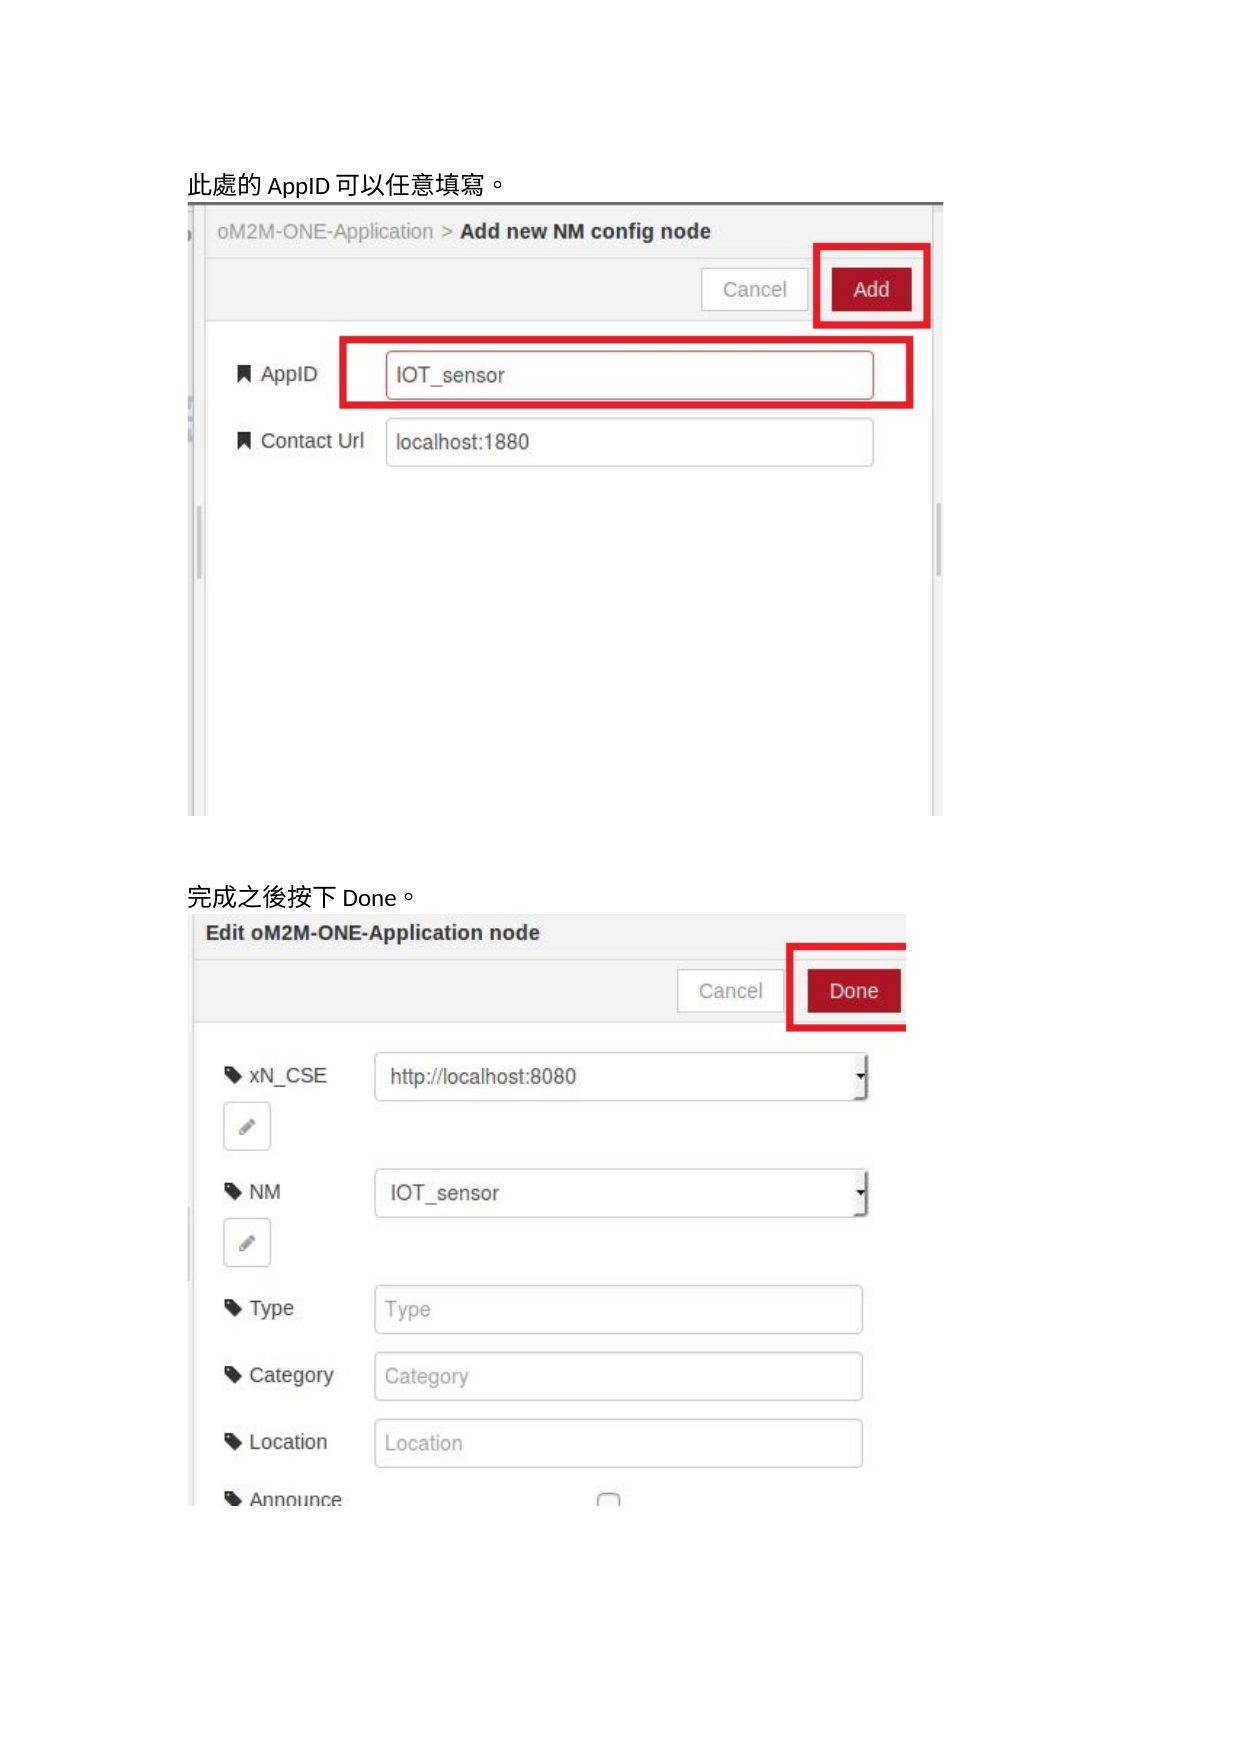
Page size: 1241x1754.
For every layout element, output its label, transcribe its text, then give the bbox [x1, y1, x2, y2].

text 此處的AppID可以任意填寫。 [187, 164, 1053, 202]
picture [187, 914, 907, 1506]
text 完成之後按下Done。 [187, 877, 1053, 914]
picture [187, 202, 944, 816]
